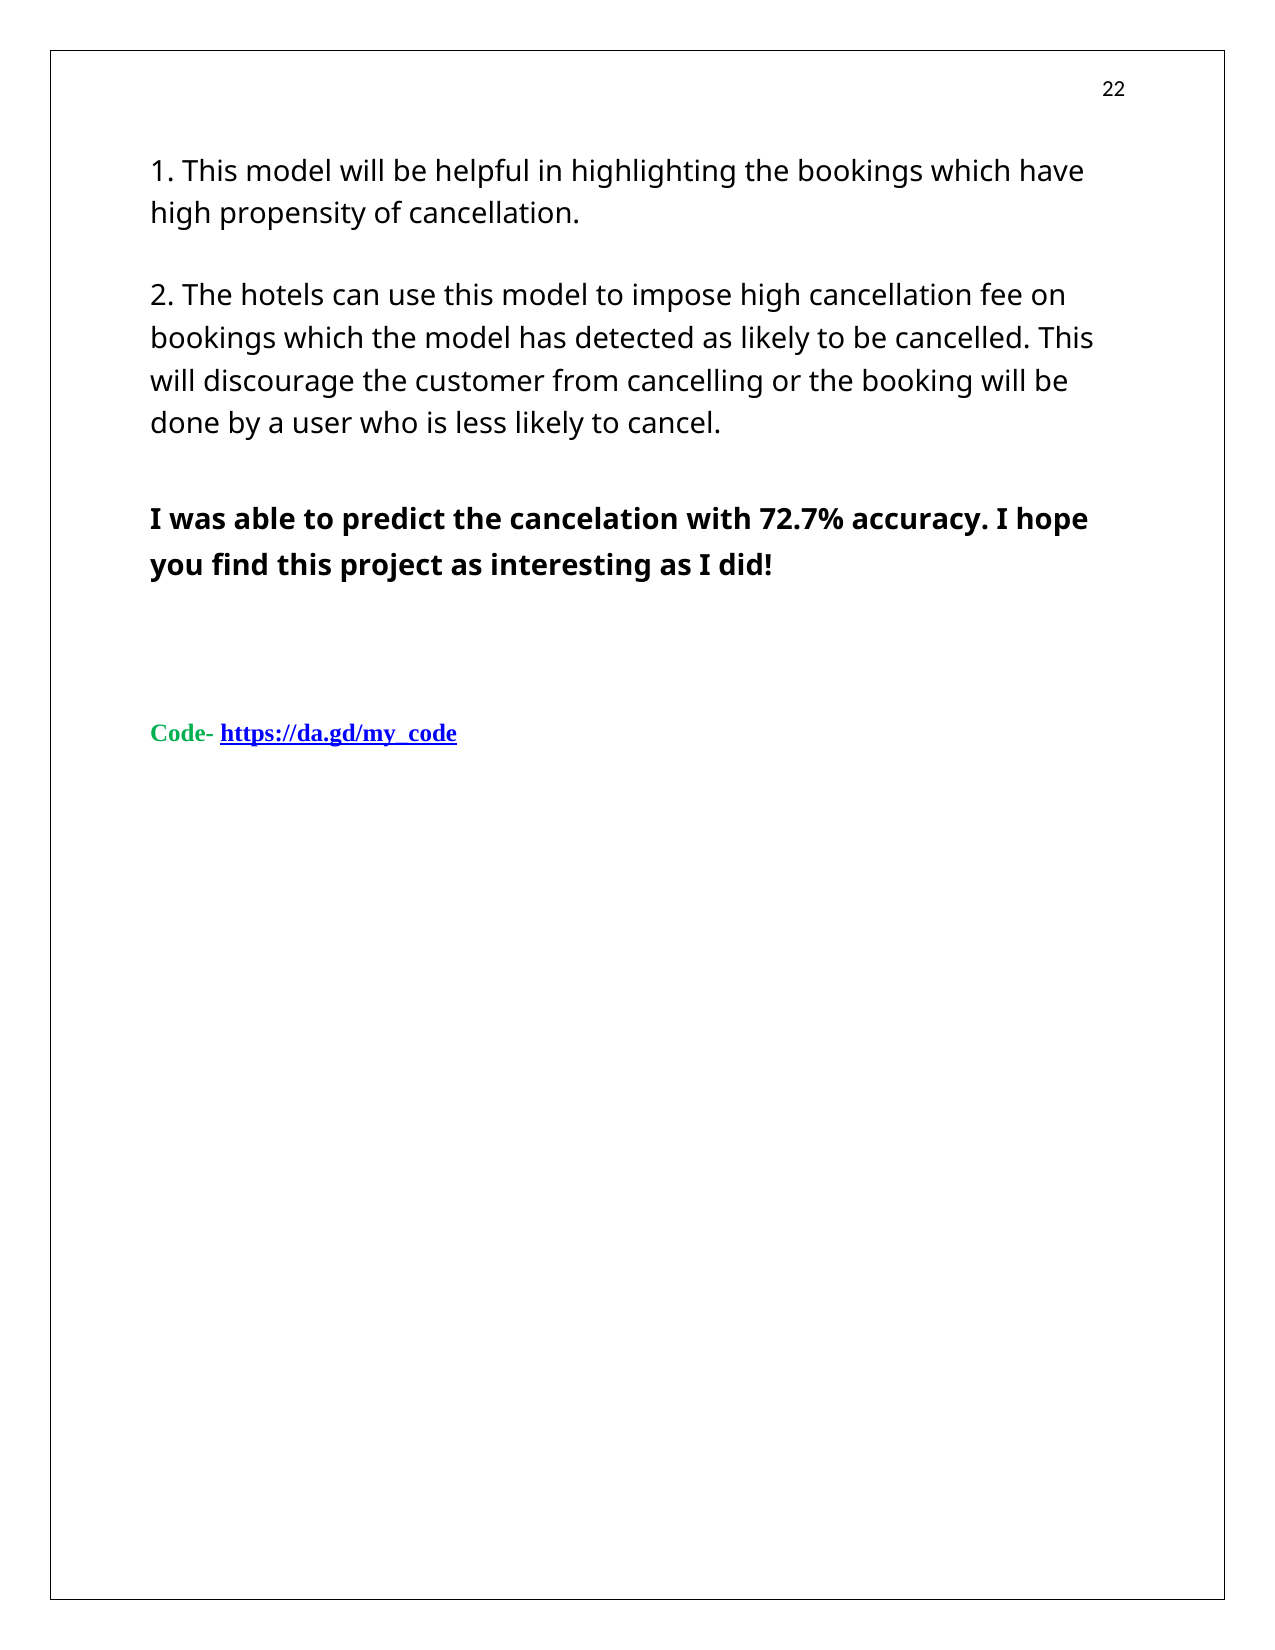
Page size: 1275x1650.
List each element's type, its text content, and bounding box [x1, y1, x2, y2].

text Code- https://da.gd/my_code [150, 718, 1125, 747]
text I was able to predict the cancelation with 72.7% accuracy. I hope you find this project as interesting as I did! [150, 499, 1125, 584]
subtitle 1. This model will be helpful in highlighting the bookings which have high propensity of cancellation. [150, 150, 1125, 232]
subtitle 2. The hotels can use this model to impose high cancellation fee on bookings which the model has detected as likely to be cancelled. This will discourage the customer from cancelling or the booking will be done by a user who is less likely to cancel. [150, 274, 1125, 442]
